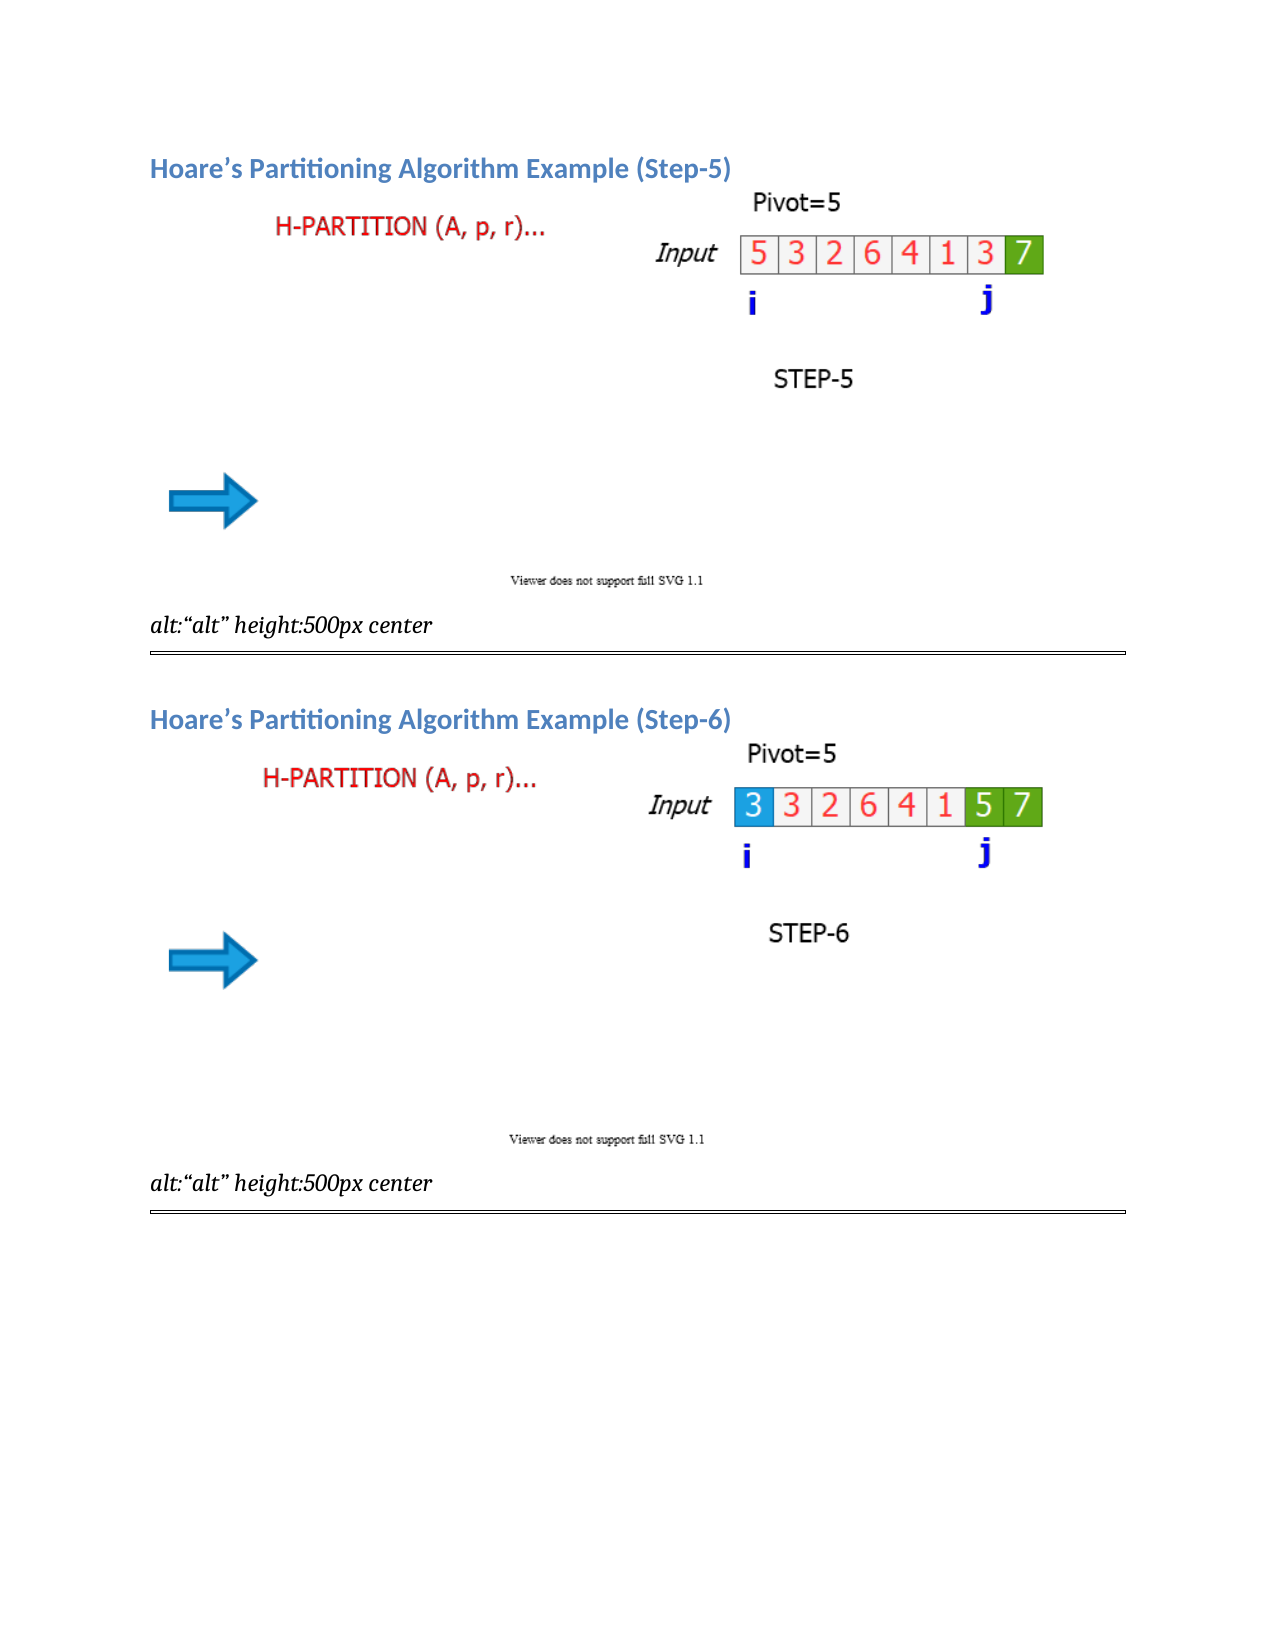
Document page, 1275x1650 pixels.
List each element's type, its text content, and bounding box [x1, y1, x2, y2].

subtitle Hoare’s Partitioning Algorithm Example (Step-6) [150, 701, 1125, 737]
text alt:“alt” height:500px center [150, 611, 1125, 639]
picture [168, 185, 1044, 590]
subtitle Hoare’s Partitioning Algorithm Example (Step-5) [150, 150, 1125, 186]
picture [168, 737, 1044, 1149]
text alt:“alt” height:500px center [150, 1169, 1125, 1198]
